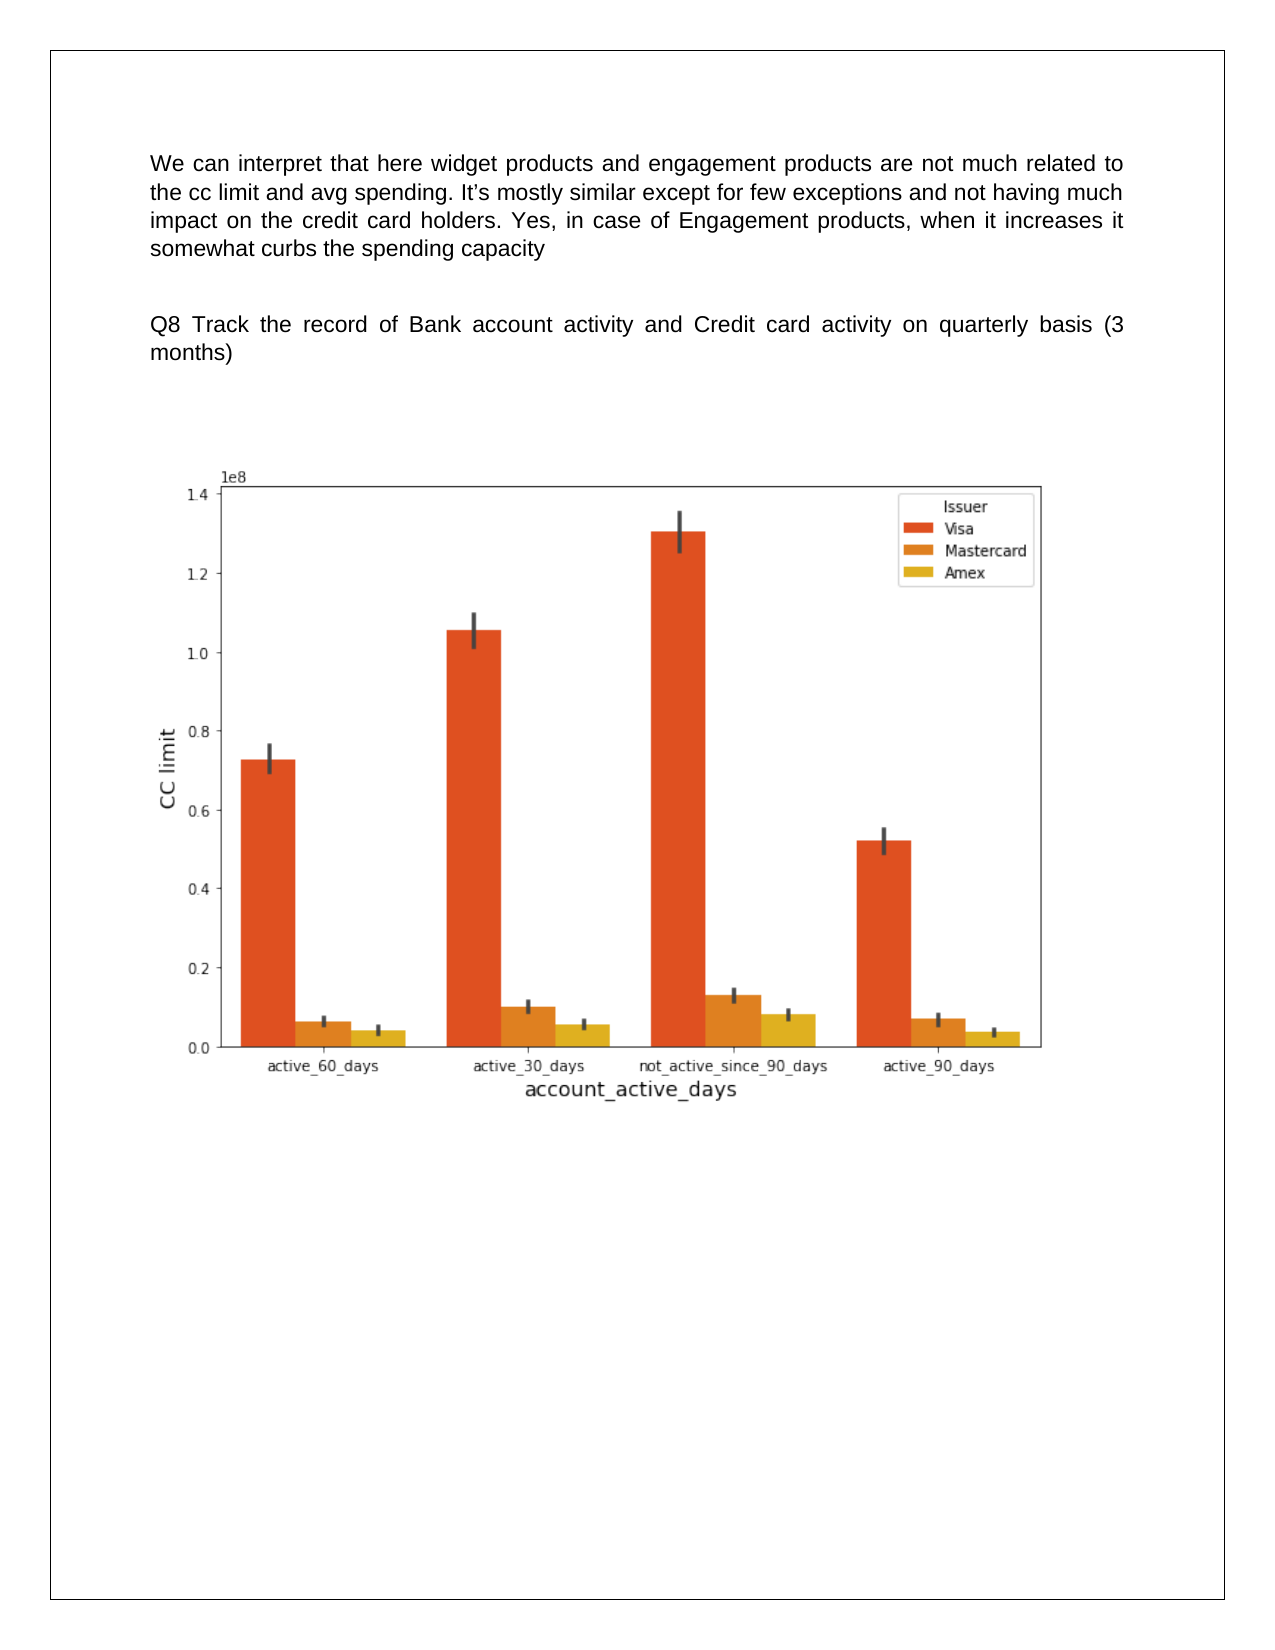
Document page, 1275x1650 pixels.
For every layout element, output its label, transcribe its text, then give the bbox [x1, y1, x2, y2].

picture [150, 461, 1051, 1110]
subtitle We can interpret that here widget products and engagement products are not much related to the cc limit and avg spending. It’s mostly similar except for few exceptions and not having much impact on the credit card holders. Yes, in case of Engagement products, when it increases it somewhat curbs the spending capacity [150, 150, 1125, 262]
subtitle Q8 Track the record of Bank account activity and Credit card activity on quarterly basis (3 months) [150, 311, 1125, 365]
